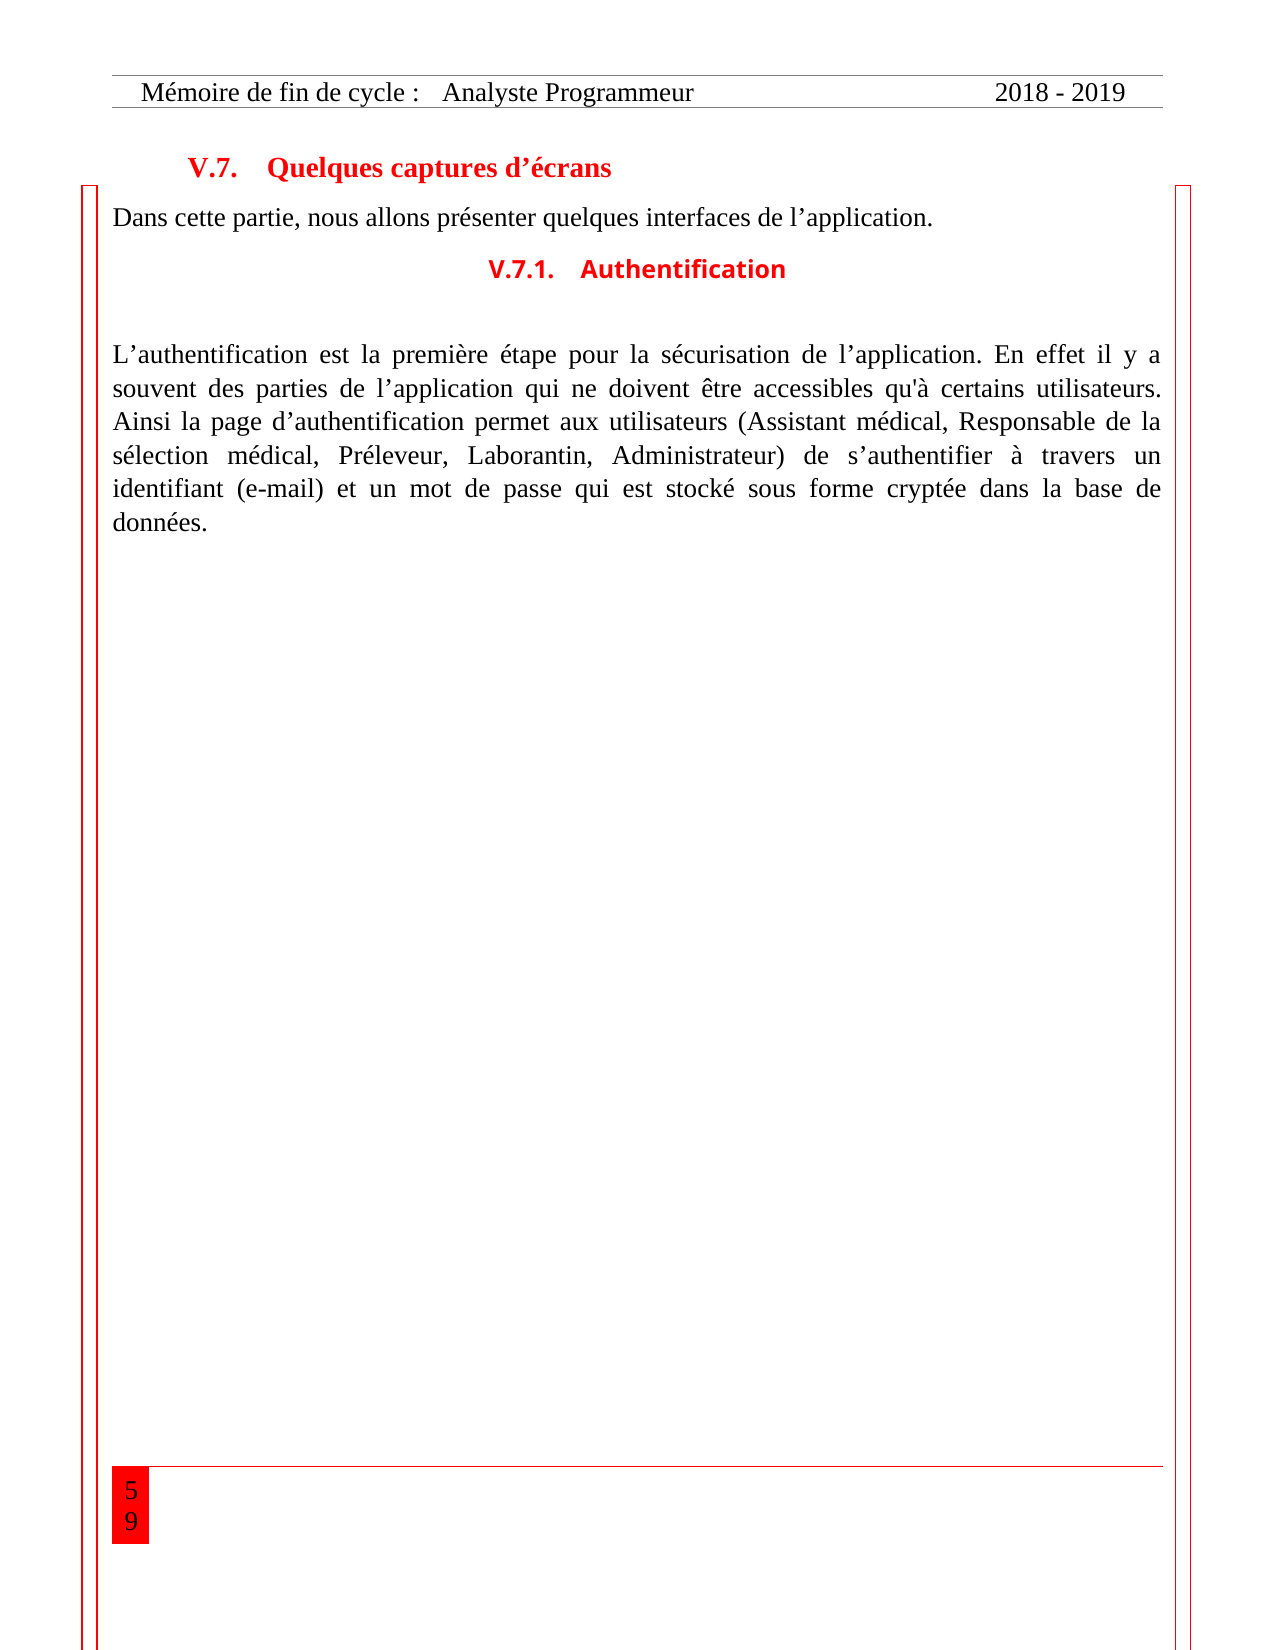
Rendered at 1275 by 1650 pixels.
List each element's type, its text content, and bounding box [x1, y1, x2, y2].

subtitle V.7.1. Authentification [112, 251, 1163, 285]
text L’authentification est la première étape pour la sécurisation de l’application. En effet il y a souvent des parties de l’application qui ne doivent être accessibles qu'à certains utilisateurs. Ainsi la page d’authentification permet aux utilisateurs (Assistant médical, Responsable de la sélection médical, Préleveur, Laborantin, Administrateur) de s’authentifier à travers un identifiant (e-mail) et un mot de passe qui est stocké sous forme cryptée dans la base de données. [112, 338, 1163, 537]
text Dans cette partie, nous allons présenter quelques interfaces de l’application. [112, 201, 1163, 232]
subtitle V.7. Quelques captures d’écrans [150, 150, 1163, 183]
